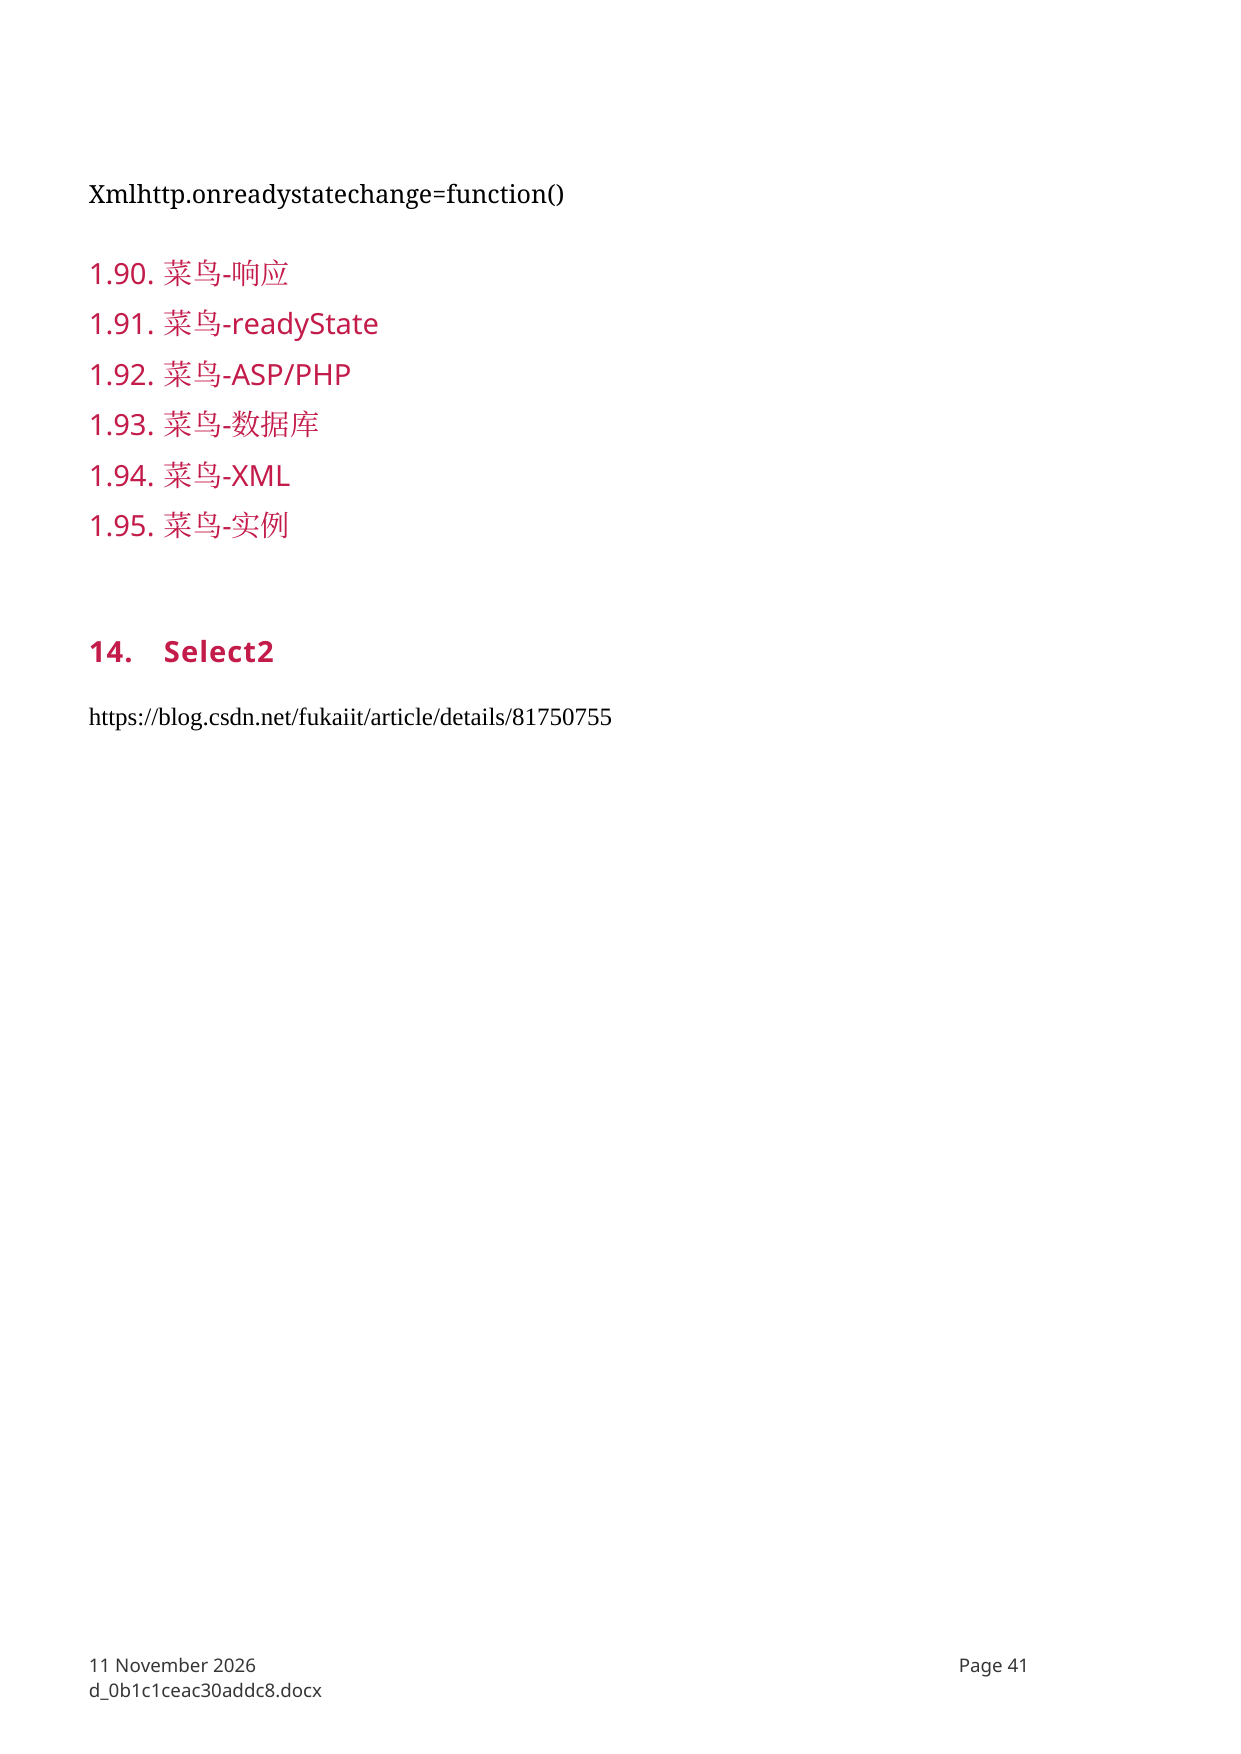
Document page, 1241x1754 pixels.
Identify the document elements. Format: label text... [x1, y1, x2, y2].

subtitle 菜鸟-readyState [89, 301, 1155, 343]
subtitle 菜鸟-响应 [89, 251, 1155, 293]
text Xmlhttp.onreadystatechange=function() [89, 176, 1152, 211]
subtitle 菜鸟-数据库 [89, 402, 1155, 444]
text https://blog.csdn.net/fukaiit/article/details/81750755 [89, 702, 1152, 731]
subtitle 菜鸟-ASP/PHP [89, 352, 1155, 394]
subtitle 菜鸟-实例 [89, 503, 1155, 545]
subtitle 菜鸟-XML [89, 452, 1155, 494]
subtitle Select2 [89, 632, 1155, 671]
